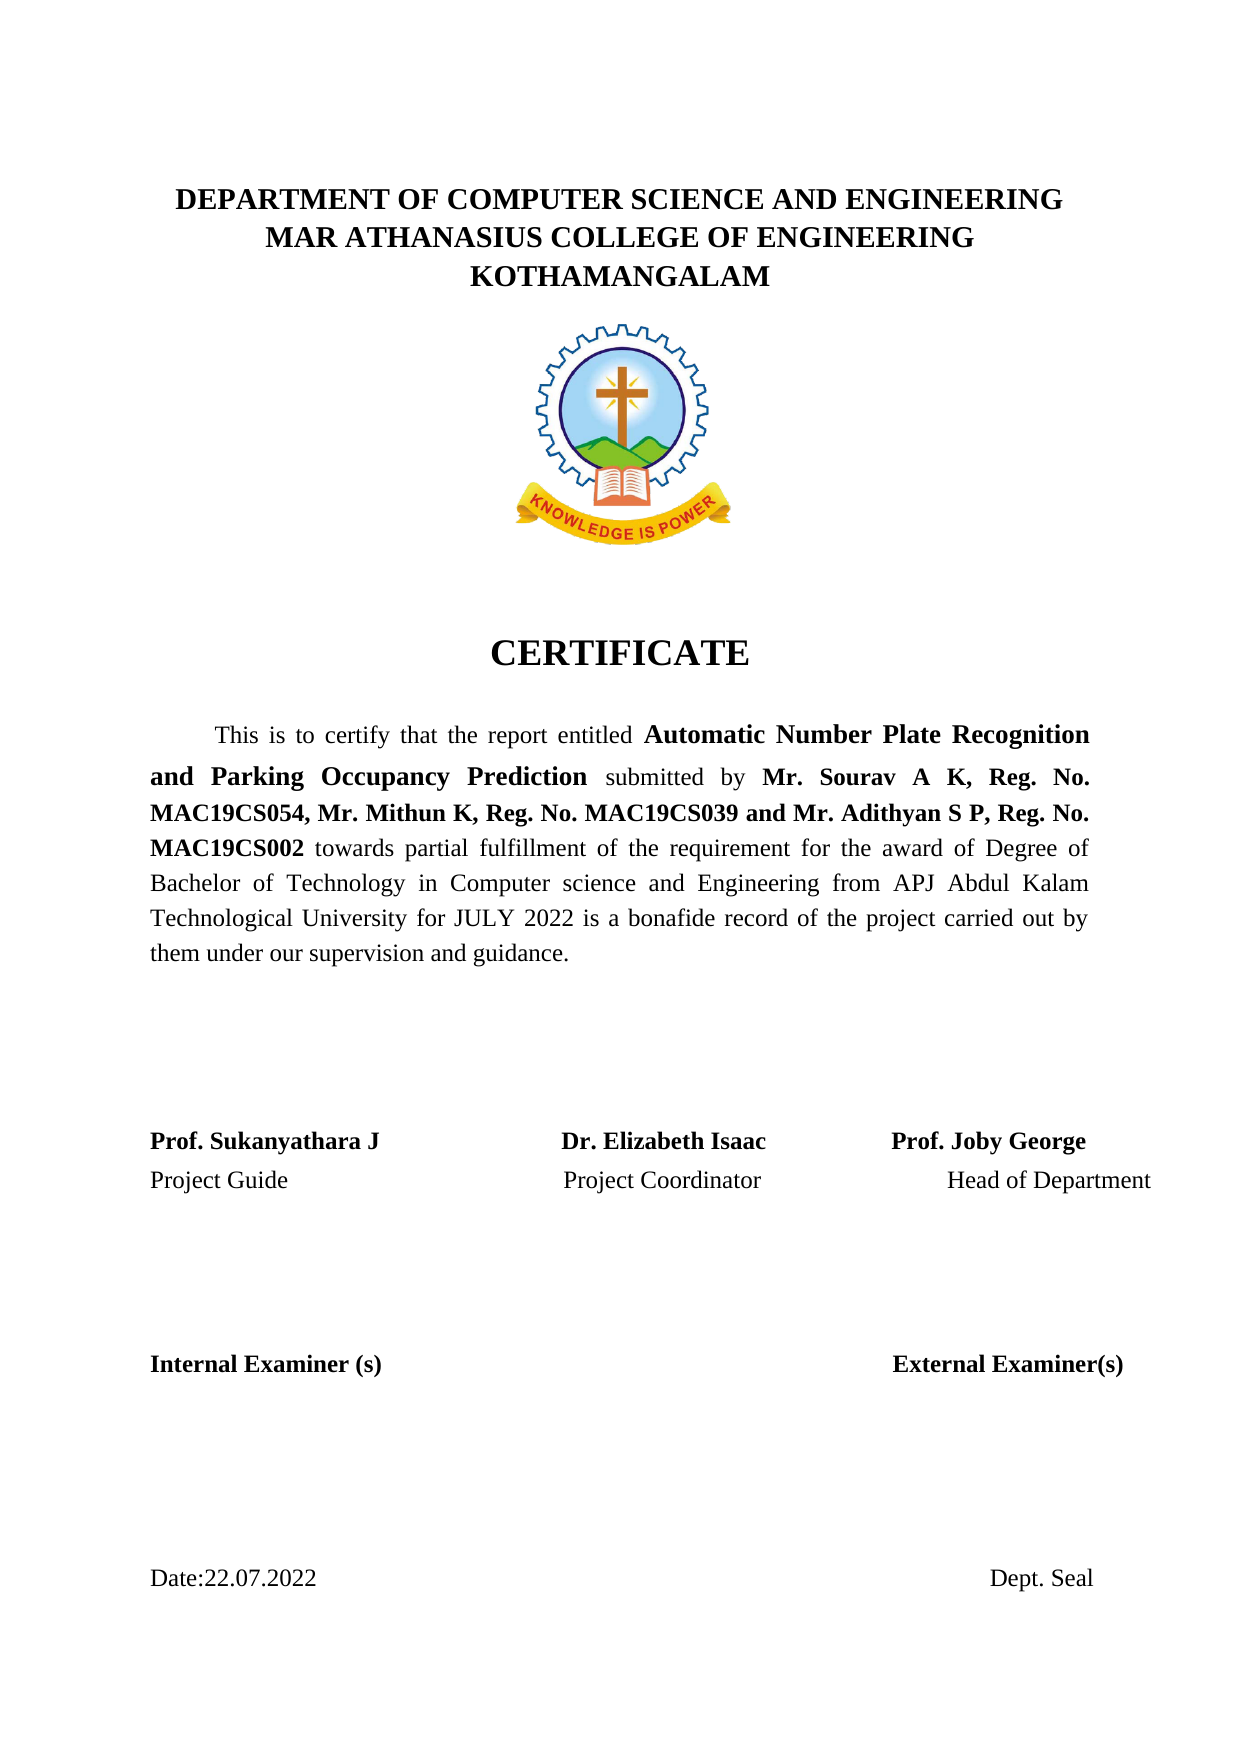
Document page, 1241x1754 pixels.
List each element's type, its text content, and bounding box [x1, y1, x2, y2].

text Date:22.07.2022 Dept. Seal [150, 1563, 1090, 1592]
text CERTIFICATE [150, 631, 1090, 674]
subtitle DEPARTMENT OF COMPUTER SCIENCE AND ENGINEERING MAR ATHANASIUS COLLEGE OF ENGINEERING KOTHAMANGALAM [149, 181, 1090, 292]
text Project Guide Project Coordinator Head of Department [150, 1166, 1090, 1194]
picture [511, 320, 737, 549]
text Internal Examiner (s) External Examiner(s) [150, 1349, 1090, 1377]
text This is to certify that the report entitled Automatic Number Plate Recognition and Parking Occupancy Prediction submitted by Mr. Sourav A K, Reg. No. MAC19CS054, Mr. Mithun K, Reg. No. MAC19CS039 and Mr. Adithyan S P, Reg. No. MAC19CS002 towards partial fulfillment of the requirement for the award of Degree of Bachelor of Technology in Computer science and Engineering from APJ Abdul Kalam Technological University for JULY 2022 is a bonafide record of the project carried out by them under our supervision and guidance. [150, 718, 1090, 967]
text Prof. Sukanyathara J Dr. Elizabeth Isaac Prof. Joby George [150, 1126, 1090, 1155]
